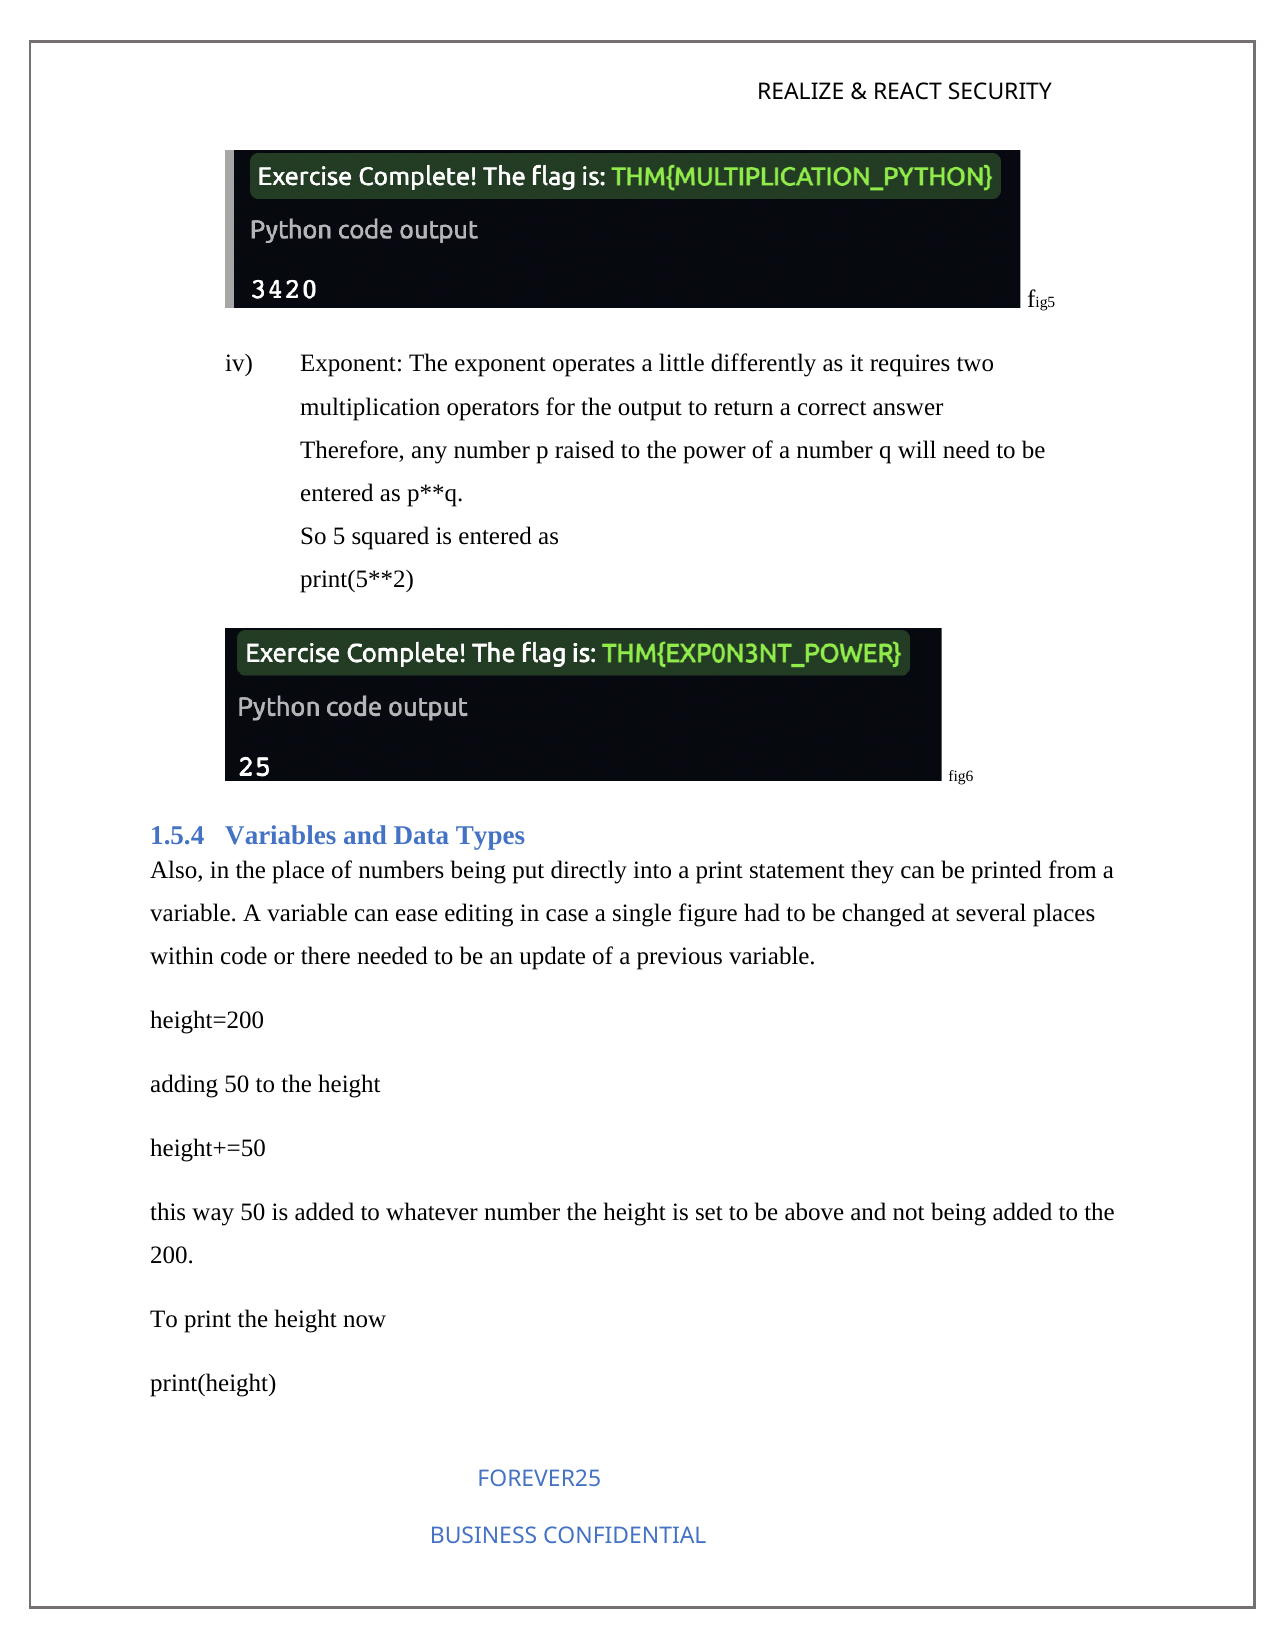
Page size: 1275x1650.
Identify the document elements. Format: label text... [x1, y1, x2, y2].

text print(height) [150, 1368, 1125, 1397]
text height+=50 [150, 1133, 1125, 1162]
text To print the height now [150, 1304, 1125, 1333]
list So 5 squared is entered as [300, 521, 1125, 550]
picture [225, 150, 1021, 308]
list Exponent: The exponent operates a little differently as it requires two multiplication operators for the output to return a correct answer [225, 348, 1125, 420]
text height=200 [150, 1005, 1125, 1034]
text adding 50 to the height [150, 1069, 1125, 1098]
list print(5**2) [300, 564, 1125, 593]
subtitle 1.5.4 Variables and Data Types [150, 819, 1125, 851]
list Therefore, any number p raised to the power of a number q will need to be entered as p**q. [300, 435, 1125, 507]
text this way 50 is added to whatever number the height is set to be above and not being added to the 200. [150, 1197, 1125, 1269]
picture [225, 628, 942, 781]
text Also, in the place of numbers being put directly into a print statement they can be printed from a variable. A variable can ease editing in case a single figure had to be changed at several places within code or there needed to be an update of a previous variable. [150, 855, 1125, 970]
